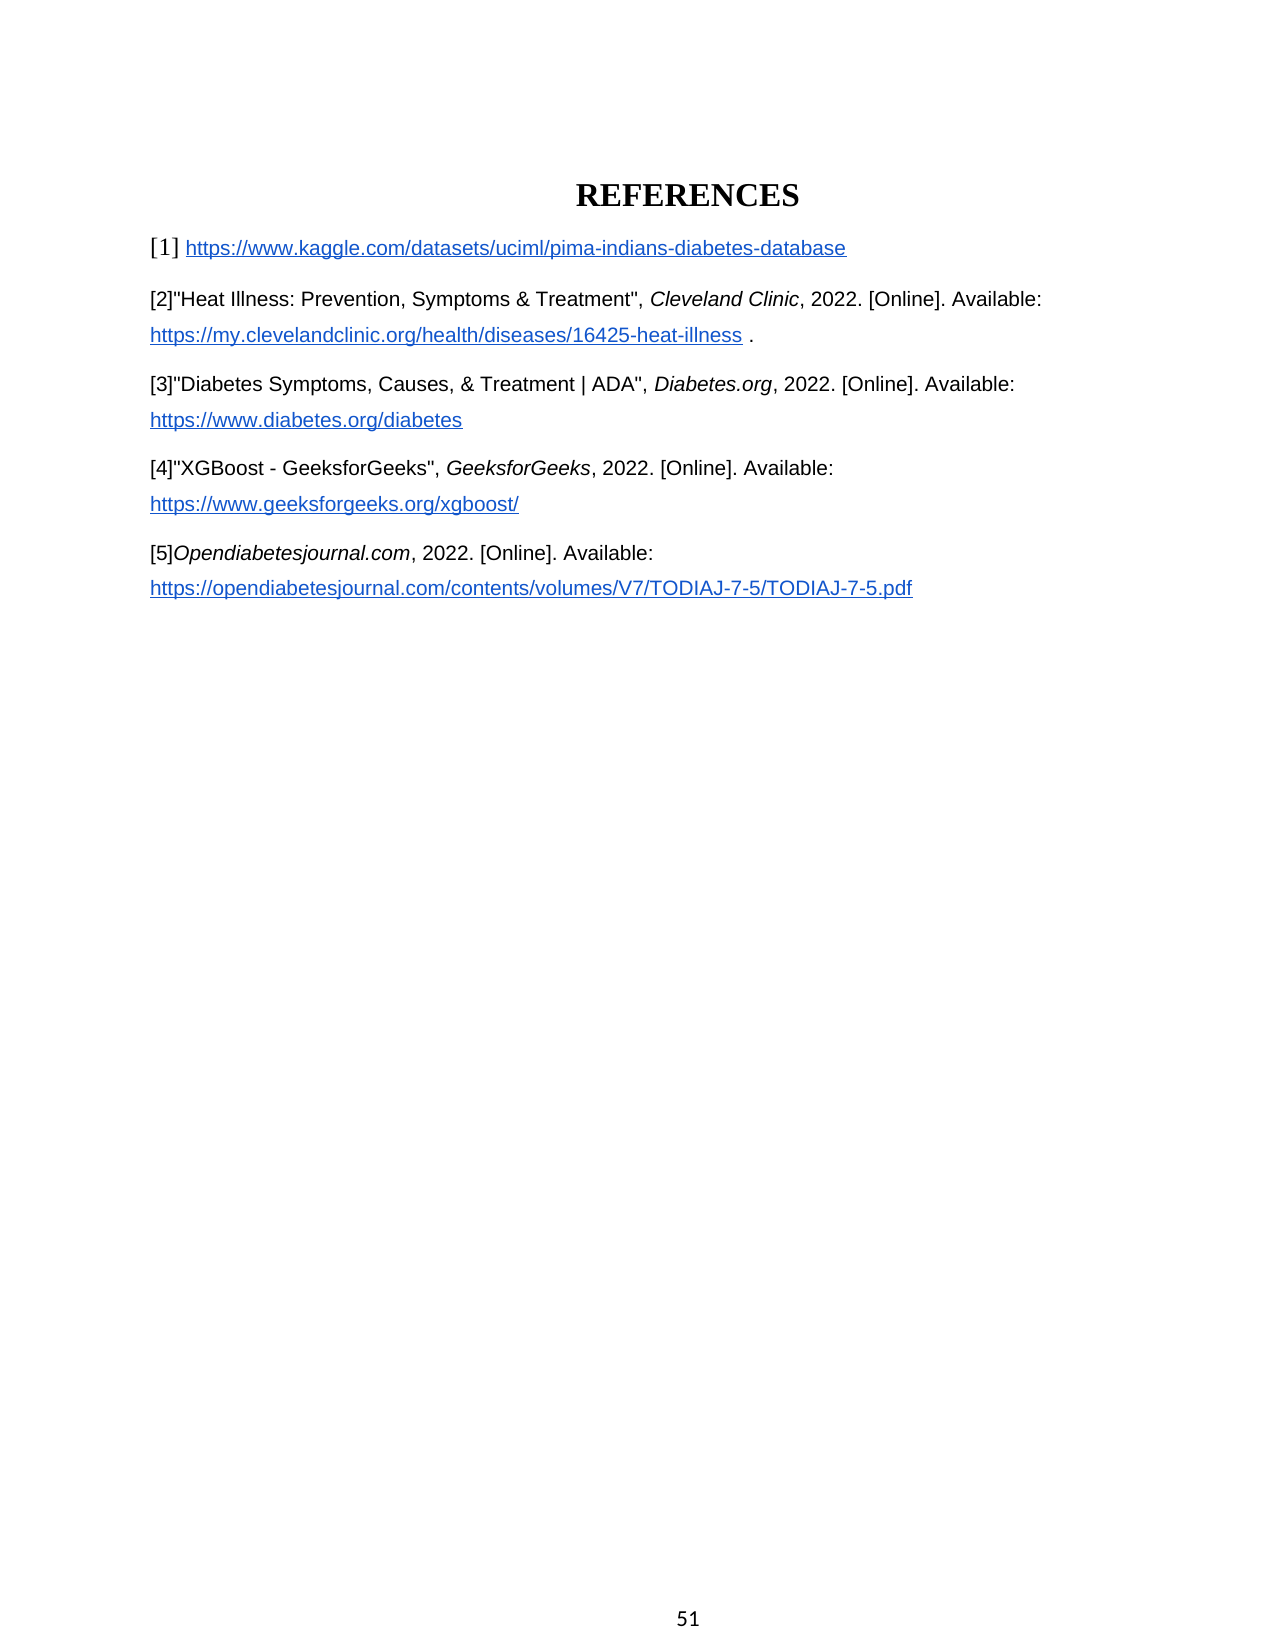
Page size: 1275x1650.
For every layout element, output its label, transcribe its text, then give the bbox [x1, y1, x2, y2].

text [1] https://www.kaggle.com/datasets/uciml/pima-indians-diabetes-database [150, 232, 1184, 260]
text REFERENCES [150, 175, 1225, 213]
text [4]"XGBoost - GeeksforGeeks", GeeksforGeeks, 2022. [Online]. Available: https://www.geeksforgeeks.org/xgboost/ [150, 456, 1184, 516]
text [3]"Diabetes Symptoms, Causes, & Treatment | ADA", Diabetes.org, 2022. [Online]. Available: https://www.diabetes.org/diabetes [150, 372, 1184, 431]
text [5]Opendiabetesjournal.com, 2022. [Online]. Available: https://opendiabetesjournal.com/contents/volumes/V7/TODIAJ-7-5/TODIAJ-7-5.pdf [150, 540, 1184, 600]
text [2]"Heat Illness: Prevention, Symptoms & Treatment", Cleveland Clinic, 2022. [Online]. Available: https://my.clevelandclinic.org/health/diseases/16425-heat-illness . [150, 287, 1184, 347]
